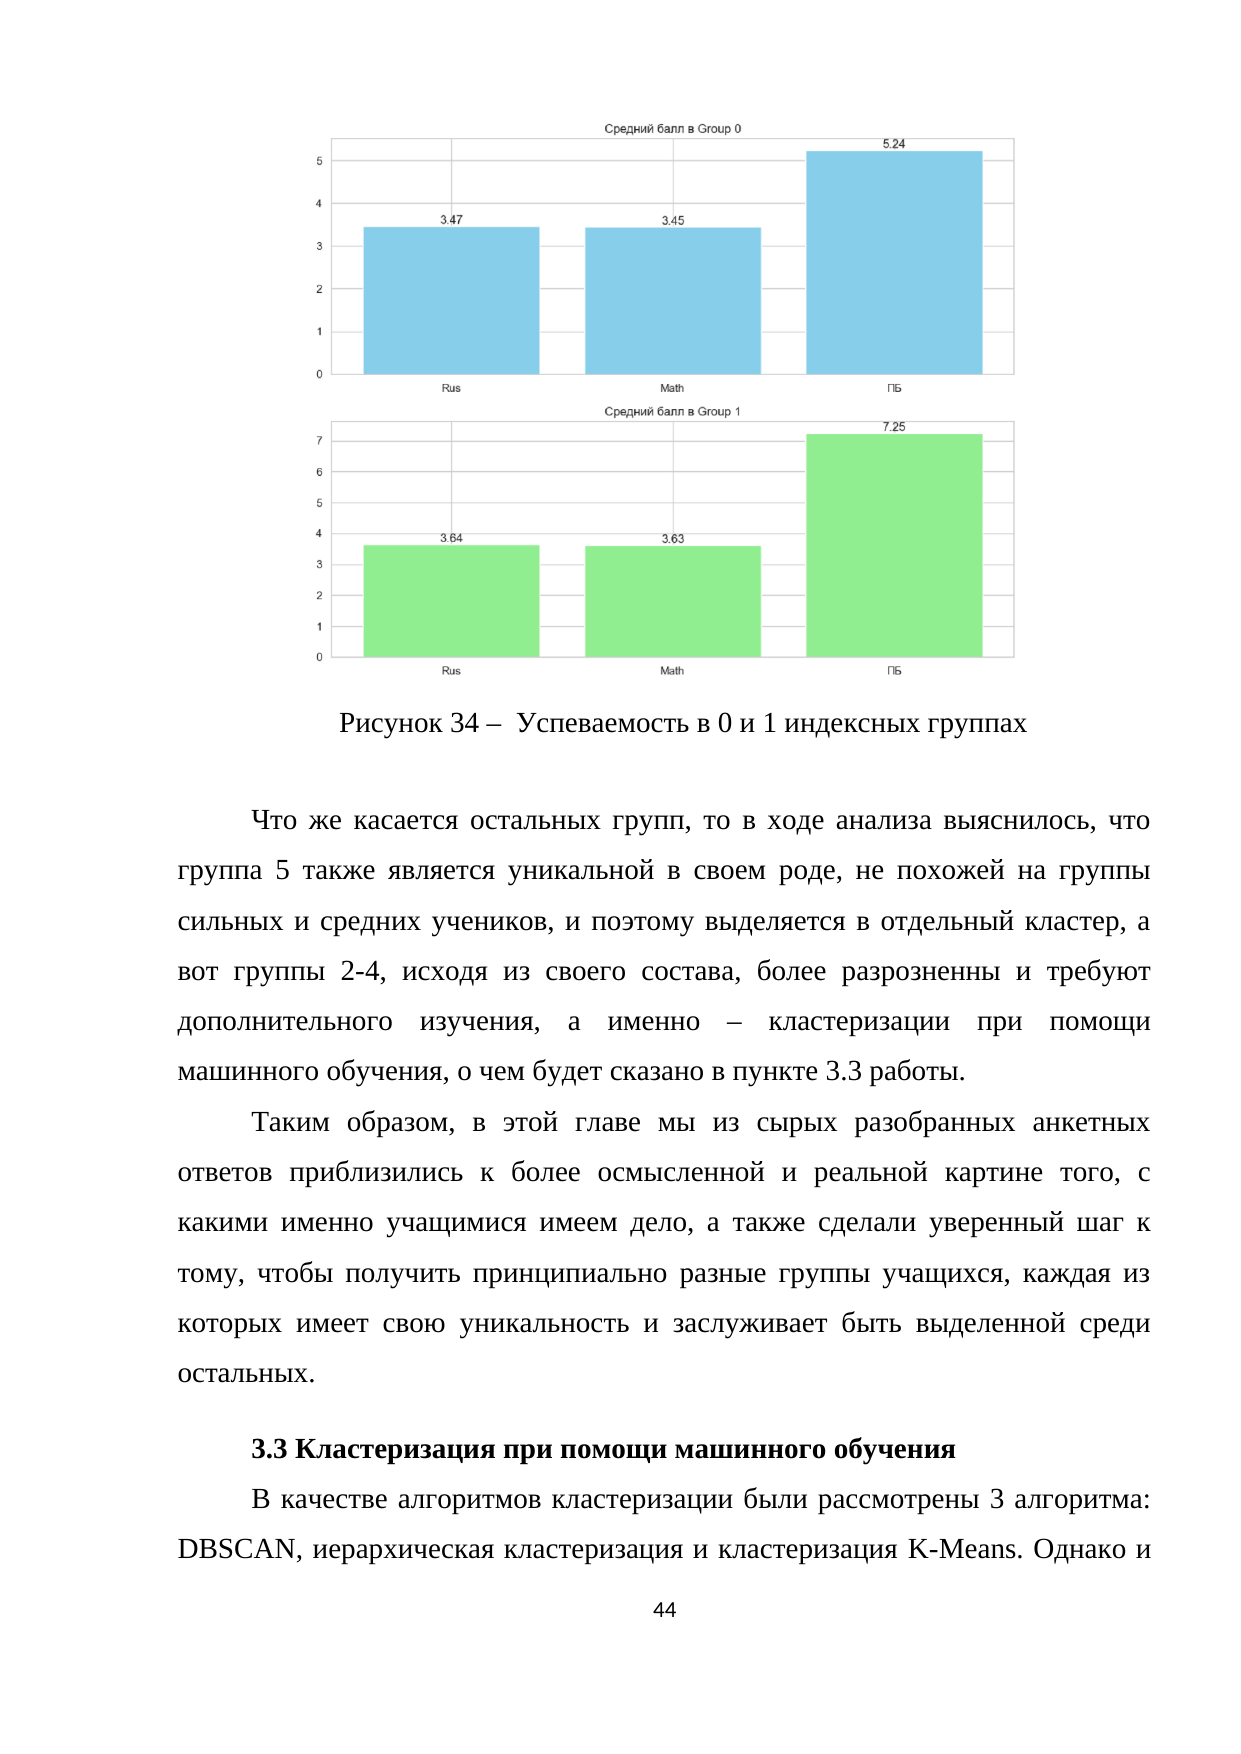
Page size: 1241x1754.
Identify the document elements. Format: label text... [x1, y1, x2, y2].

picture [311, 118, 1017, 680]
text Что же касается остальных групп, то в ходе анализа выяснилось, что группа 5 также является уникальной в своем роде, не похожей на группы сильных и средних учеников, и поэтому выделяется в отдельный кластер, а вот группы 2-4, исходя из своего состава, более разрозненны и требуют дополнительного изучения, а именно – кластеризации при помощи машинного обучения, о чем будет сказано в пункте 3.3 работы. [177, 802, 1152, 1087]
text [177, 1481, 1152, 1565]
text Таким образом, в этой главе мы из сырых разобранных анкетных ответов приблизились к более осмысленной и реальной картине того, с какими именно учащимися имеем дело, а также сделали уверенный шаг к тому, чтобы получить принципиально разные группы учащихся, каждая из которых имеет свою уникальность и заслуживает быть выделенной среди остальных. [177, 1104, 1152, 1389]
list Успеваемость в 0 и 1 индексных группах [215, 706, 1152, 739]
subtitle 3.3 Кластеризация при помощи машинного обучения [177, 1431, 1152, 1464]
